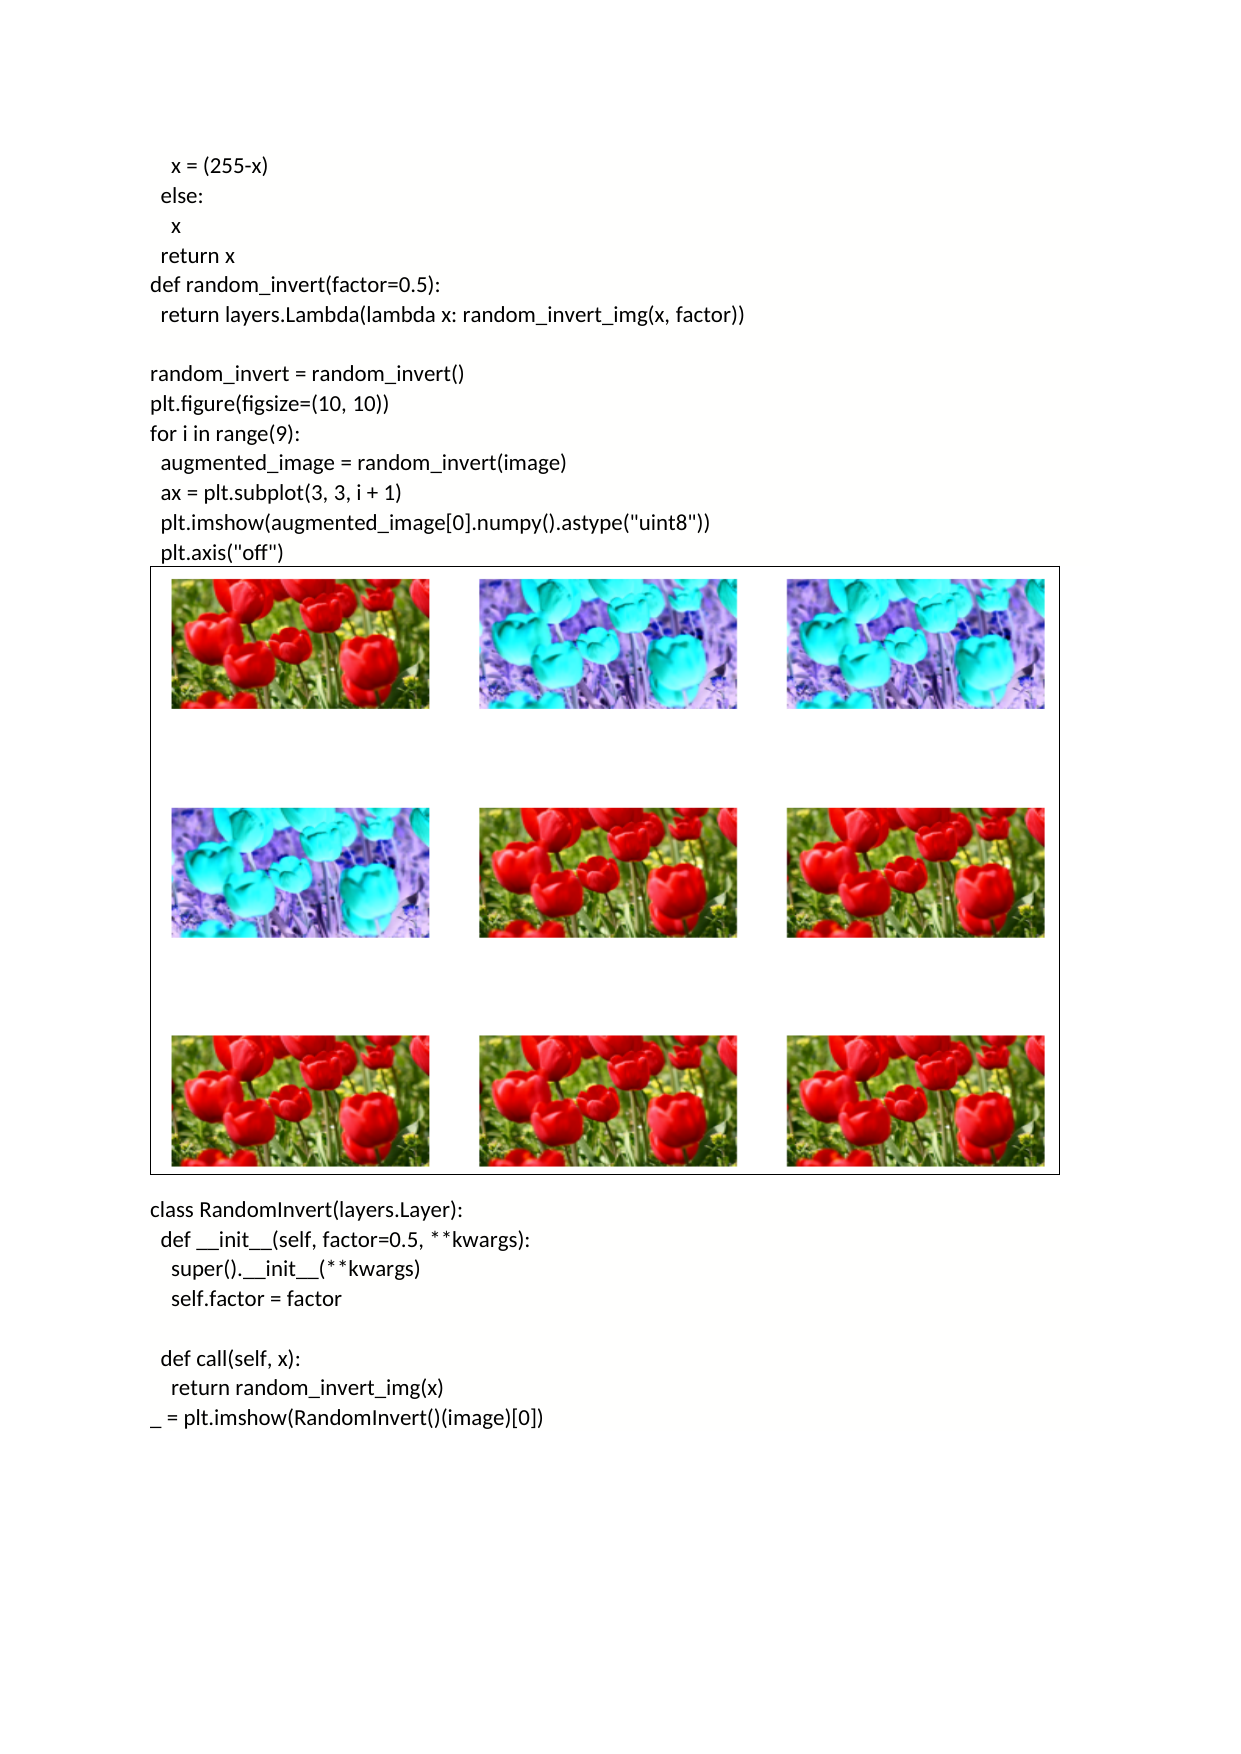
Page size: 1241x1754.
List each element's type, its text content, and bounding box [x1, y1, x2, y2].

text _ = plt.imshow(RandomInvert()(image)[0]) [150, 1401, 1090, 1431]
text return layers.Lambda(lambda x: random_invert_img(x, factor)) [150, 298, 1090, 328]
text def call(self, x): [150, 1342, 1090, 1372]
text x [150, 209, 1090, 239]
text plt.axis("off") [150, 536, 1090, 566]
picture [151, 567, 1059, 1174]
text return random_invert_img(x) [150, 1372, 1090, 1401]
text else: [150, 180, 1090, 209]
text for i in range(9): [150, 417, 1090, 447]
text self.factor = factor [150, 1283, 1090, 1312]
text ax = plt.subplot(3, 3, i + 1) [150, 477, 1090, 506]
text def random_invert(factor=0.5): [150, 269, 1090, 298]
text augmented_image = random_invert(image) [150, 447, 1090, 477]
text super().__init__(**kwargs) [150, 1253, 1090, 1283]
text plt.figure(figsize=(10, 10)) [150, 387, 1090, 417]
text plt.imshow(augmented_image[0].numpy().astype("uint8")) [150, 506, 1090, 536]
text random_invert = random_invert() [150, 358, 1090, 387]
text def __init__(self, factor=0.5, **kwargs): [150, 1223, 1090, 1253]
text return x [150, 239, 1090, 269]
text x = (255-x) [150, 150, 1090, 180]
text class RandomInvert(layers.Layer): [150, 1193, 1090, 1223]
